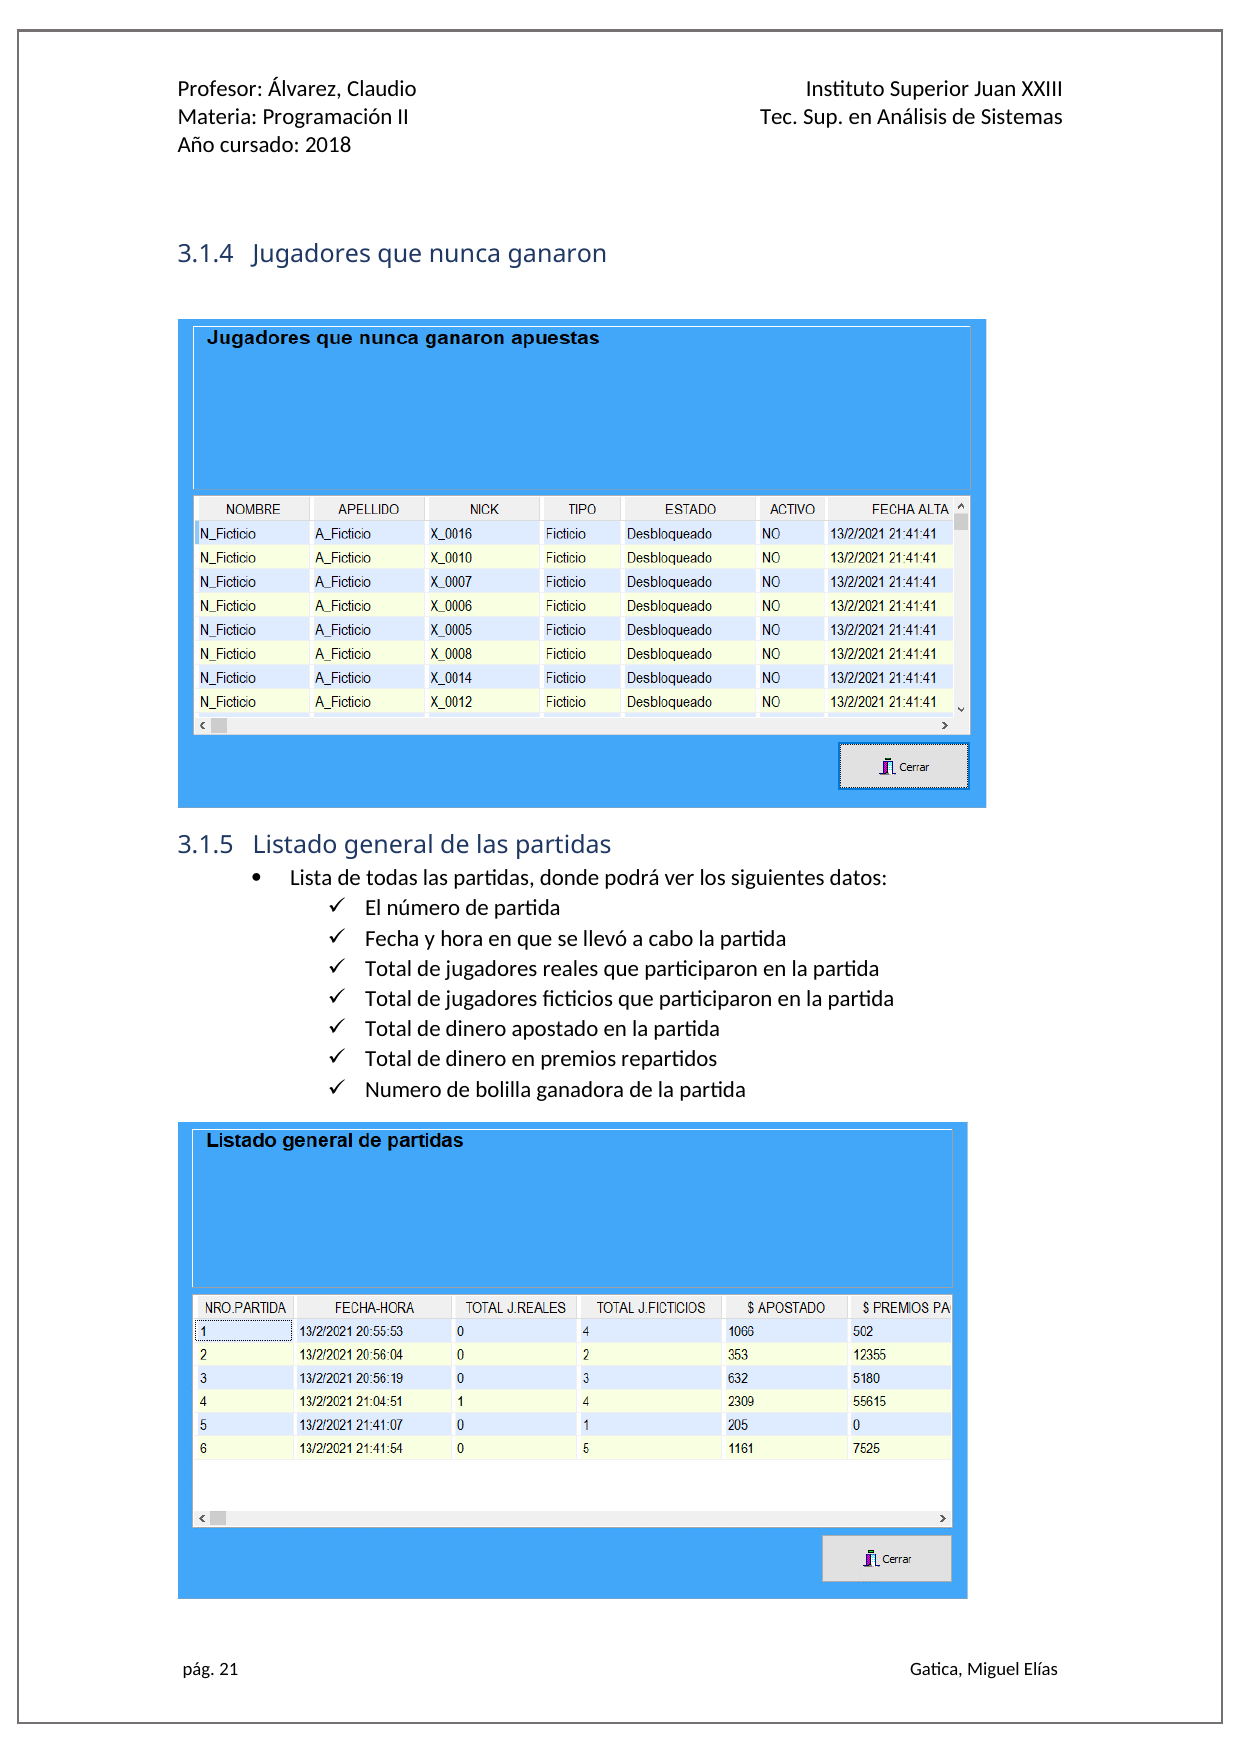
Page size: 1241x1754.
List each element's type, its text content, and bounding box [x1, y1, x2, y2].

subtitle Jugadores que nunca ganaron [177, 235, 1063, 269]
list Total de jugadores reales que participaron en la partida [327, 954, 1063, 982]
picture [177, 1121, 968, 1599]
list Total de dinero en premios repartidos [327, 1044, 1063, 1072]
list Lista de todas las partidas, donde podrá ver los siguientes datos: [252, 863, 1063, 891]
list El número de partida [327, 893, 1063, 921]
list Numero de bolilla ganadora de la partida [327, 1075, 1063, 1103]
picture [177, 319, 987, 808]
list Total de jugadores ficticios que participaron en la partida [327, 984, 1063, 1012]
subtitle Listado general de las partidas [177, 826, 1063, 861]
list Fecha y hora en que se llevó a cabo la partida [327, 924, 1063, 952]
list Total de dinero apostado en la partida [327, 1014, 1063, 1042]
